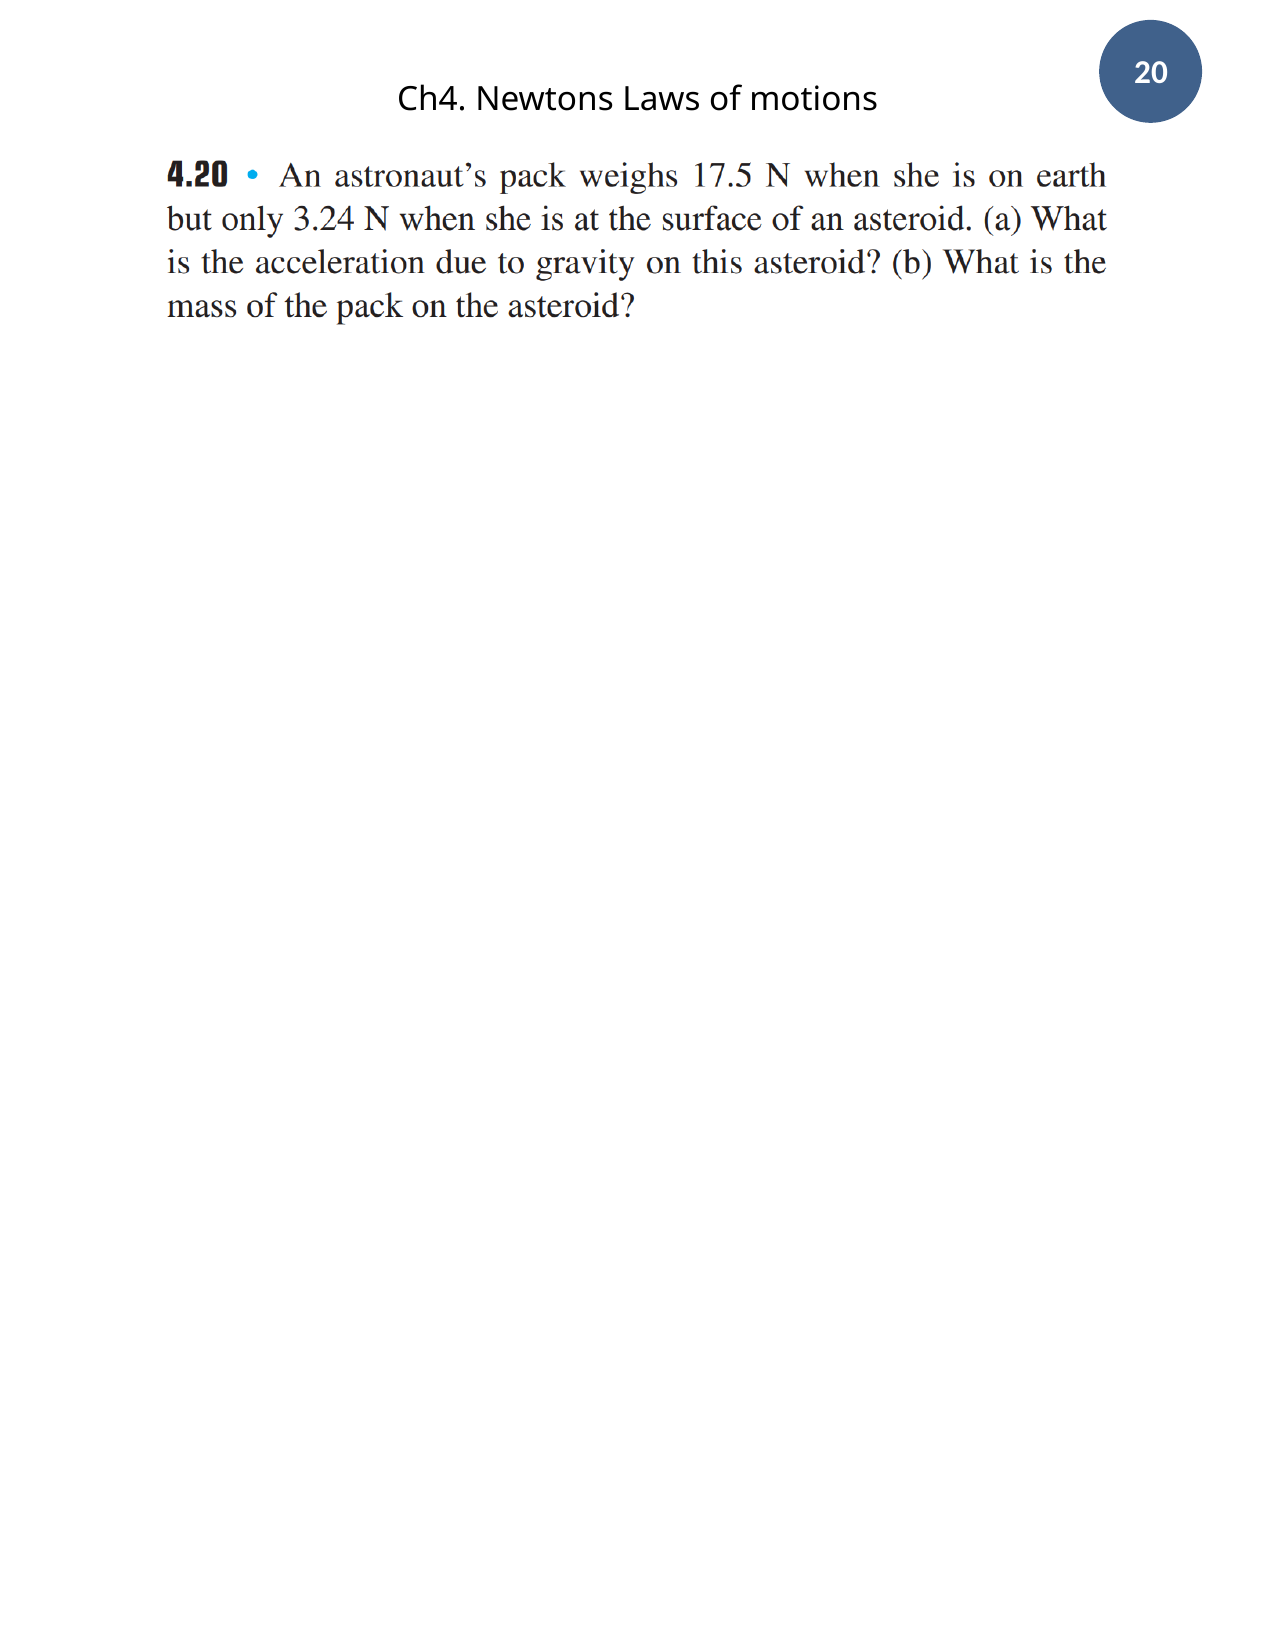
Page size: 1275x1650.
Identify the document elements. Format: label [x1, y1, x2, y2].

picture [150, 150, 1125, 332]
